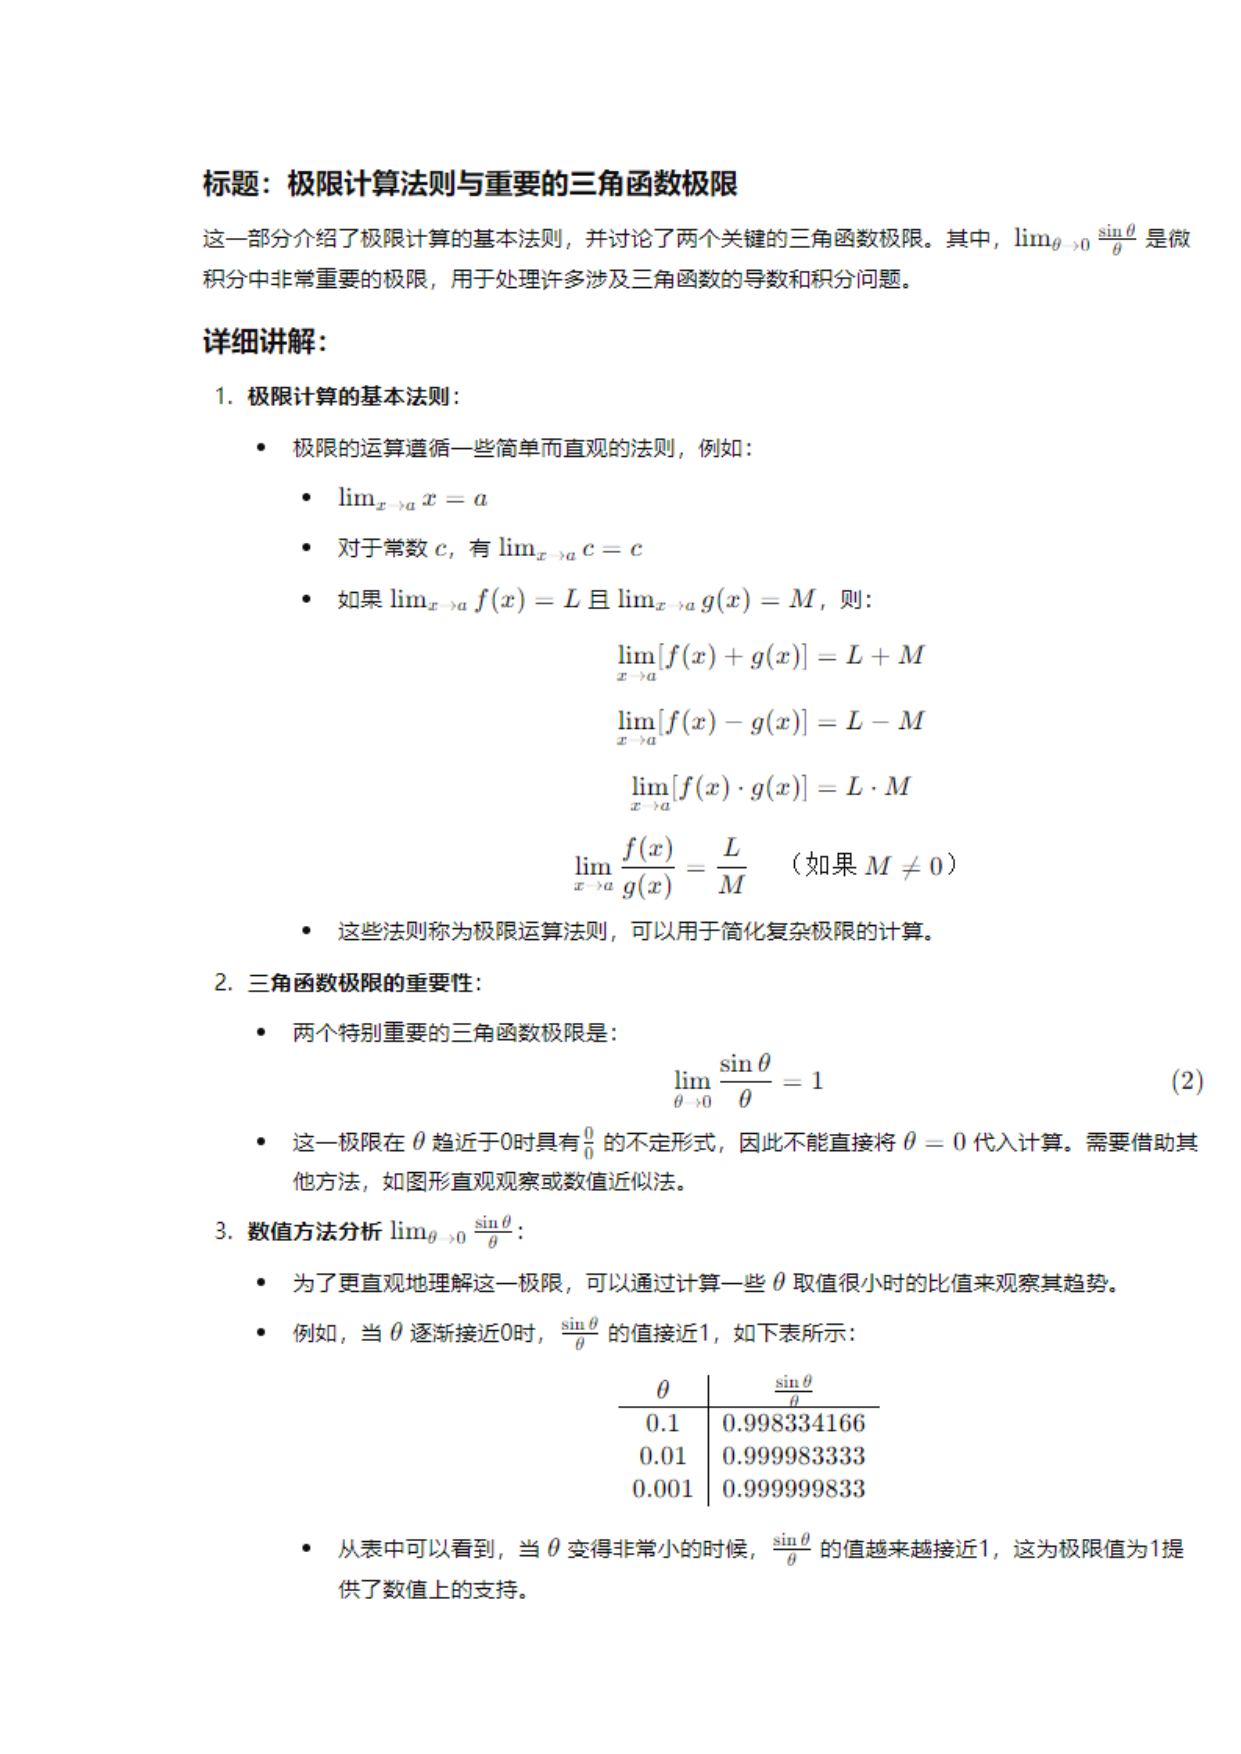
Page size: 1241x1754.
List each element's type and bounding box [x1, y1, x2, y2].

picture [187, 151, 1241, 1603]
